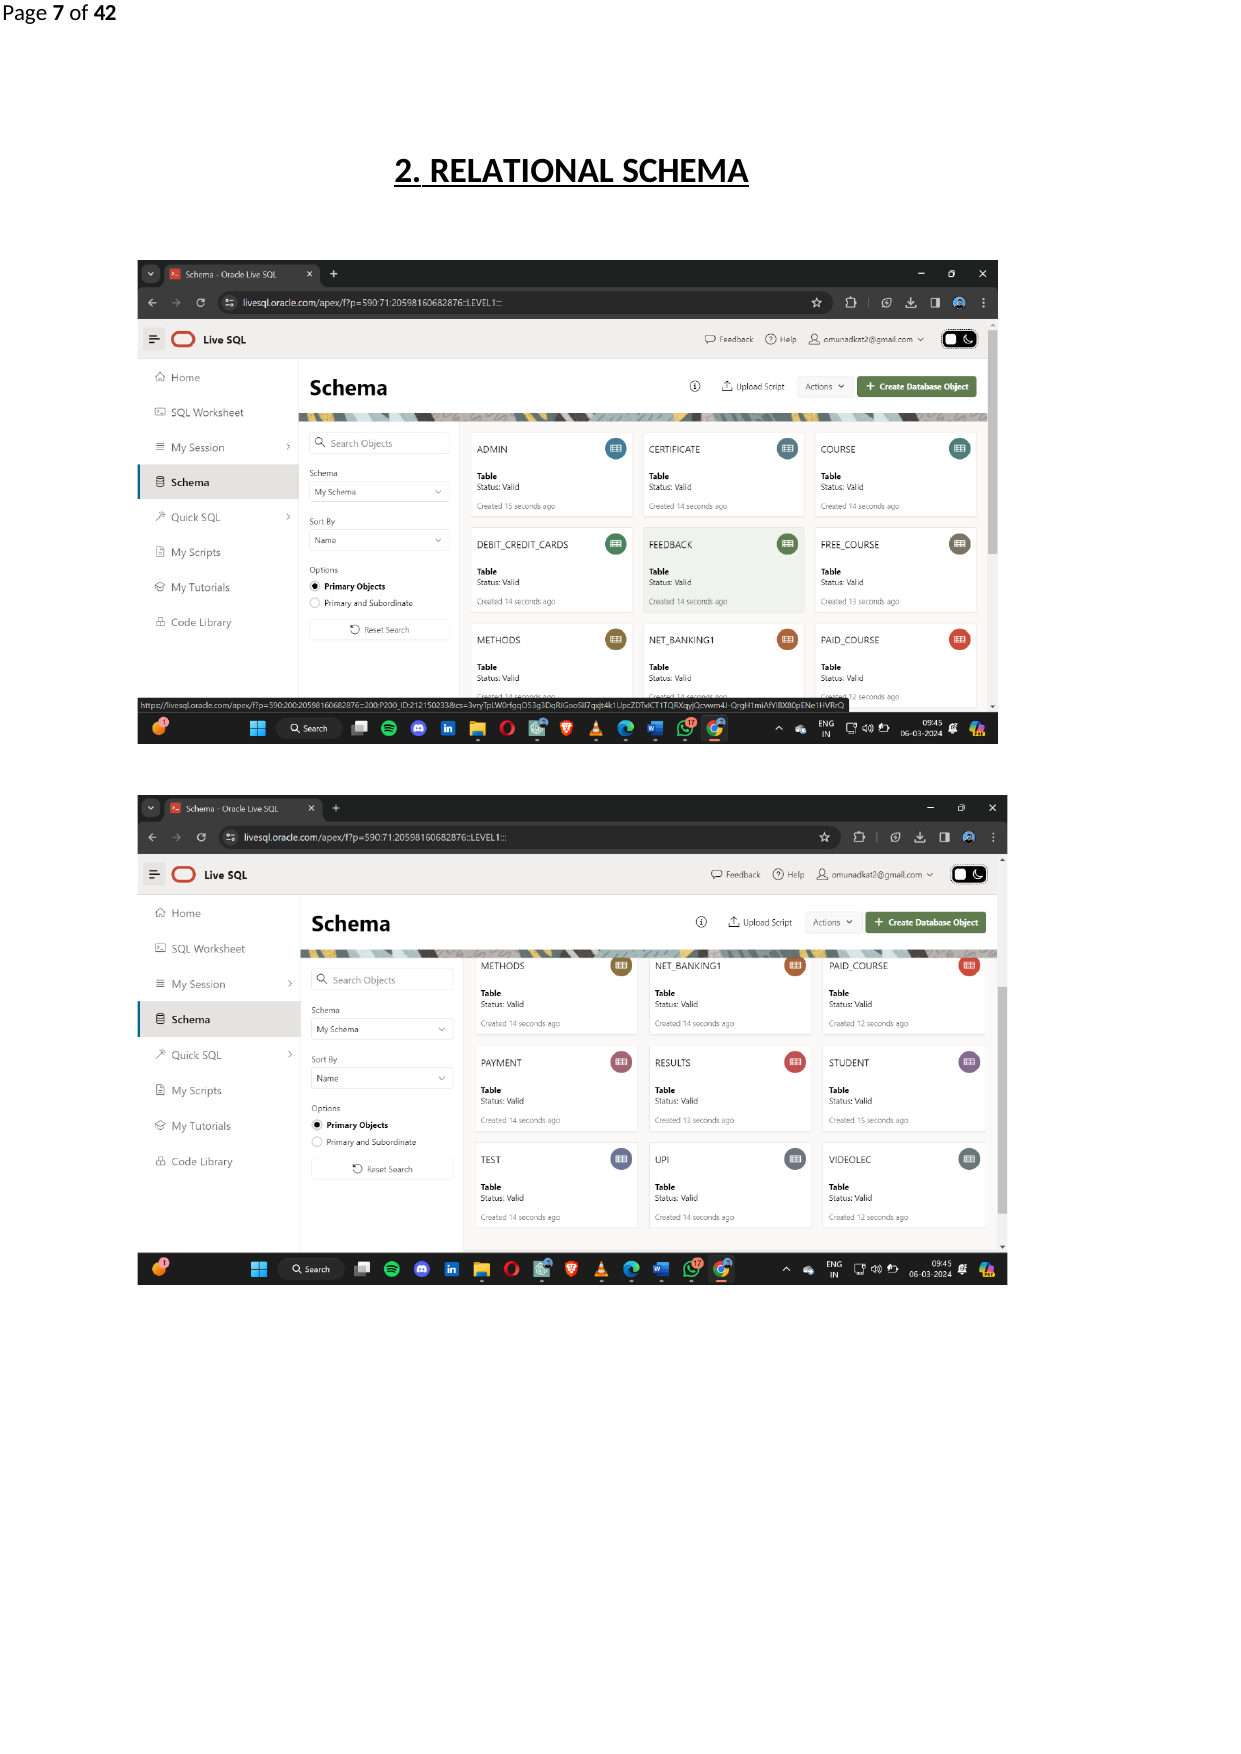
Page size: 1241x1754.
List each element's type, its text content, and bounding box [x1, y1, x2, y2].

picture [137, 260, 998, 744]
subtitle RELATIONAL SCHEMA [394, 148, 1176, 191]
picture [137, 795, 1008, 1285]
